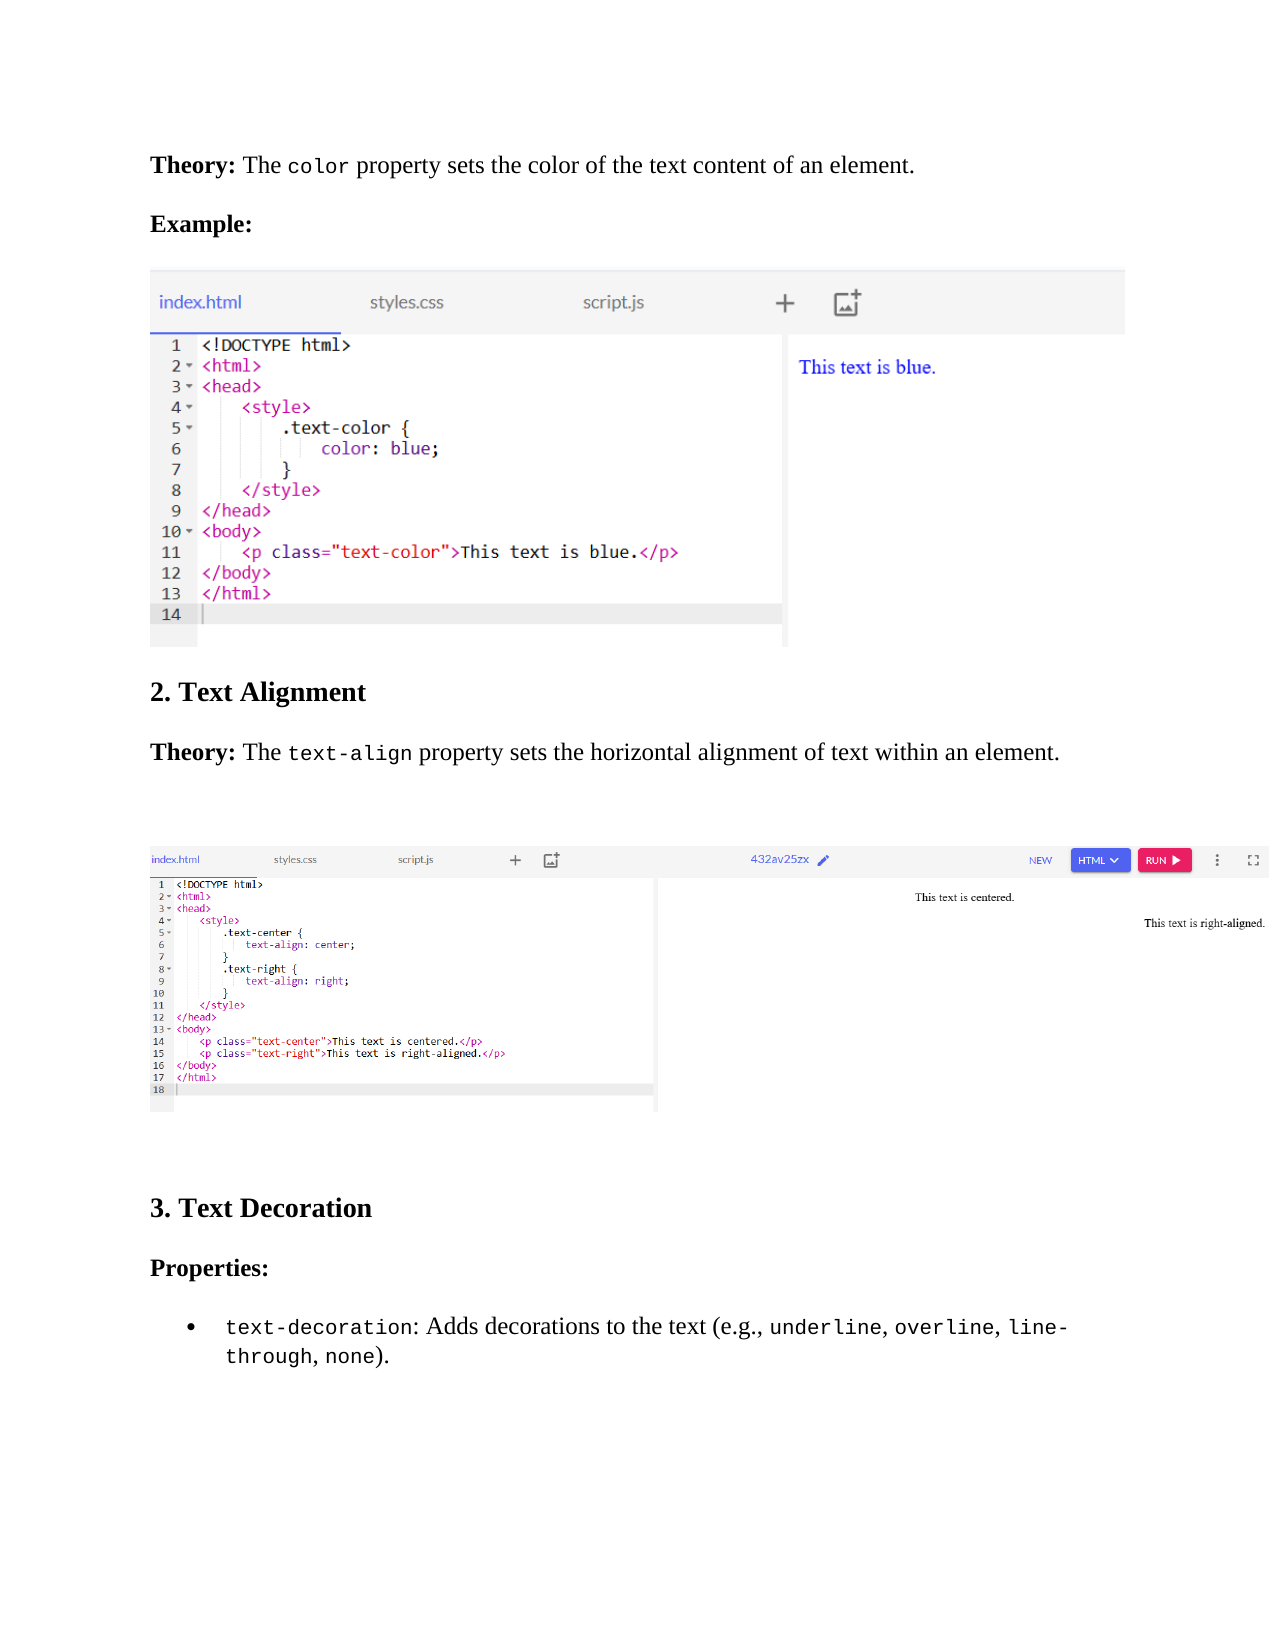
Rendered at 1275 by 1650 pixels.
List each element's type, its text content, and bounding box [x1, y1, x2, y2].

text Example: [150, 209, 1125, 237]
picture [150, 846, 1269, 1112]
list text-decoration: Adds decorations to the text (e.g., underline, overline, line-through, none). [187, 1311, 1125, 1370]
text Properties: [150, 1253, 1125, 1282]
picture [150, 266, 1125, 647]
text 2. Text Alignment [150, 676, 1125, 708]
subtitle 3. Text Decoration [150, 1191, 1125, 1224]
text Theory: The color property sets the color of the text content of an element. [150, 150, 1125, 179]
text Theory: The text-align property sets the horizontal alignment of text within an element. [150, 737, 1125, 767]
